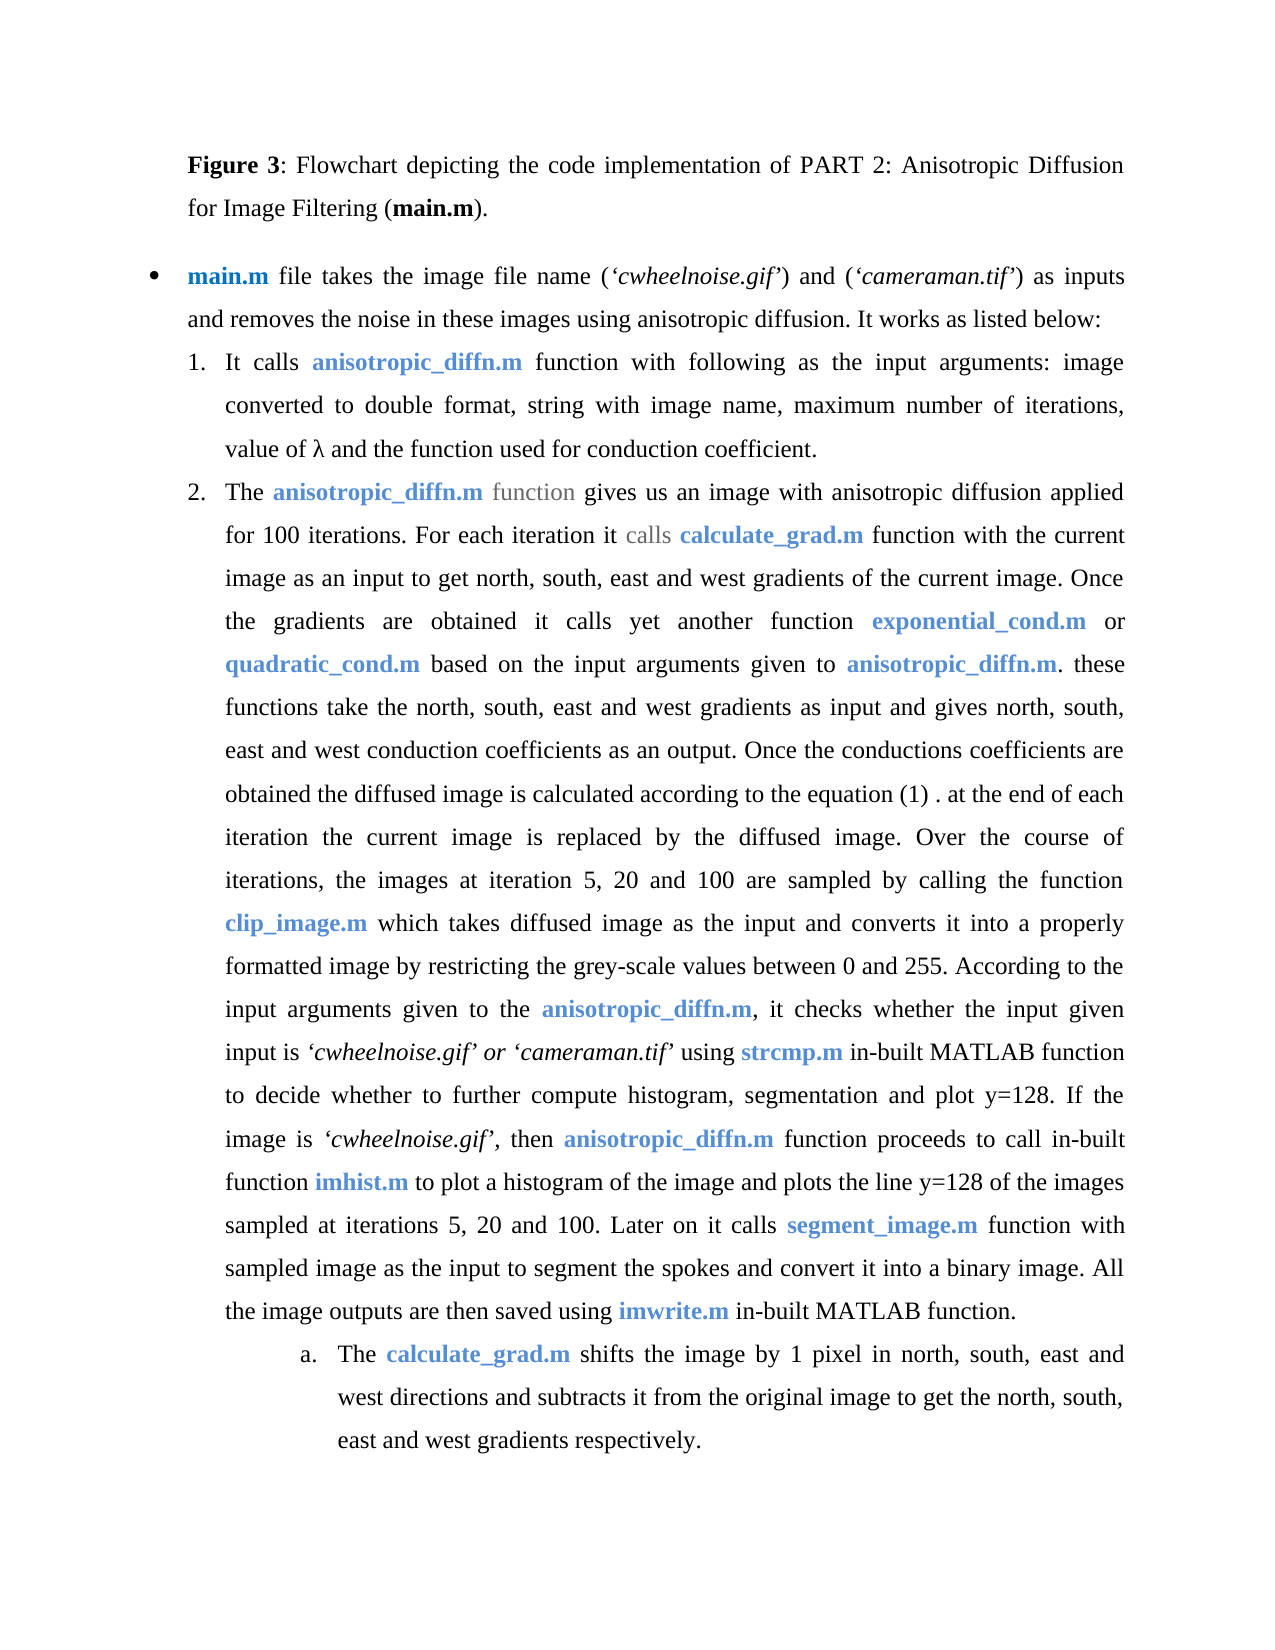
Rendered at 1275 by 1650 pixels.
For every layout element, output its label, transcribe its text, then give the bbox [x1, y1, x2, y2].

list It calls anisotropic_diffn.m function with following as the input arguments: image converted to double format, string with image name, maximum number of iterations, value of λ and the function used for conduction coefficient. [187, 347, 1125, 462]
text Figure 3: Flowchart depicting the code implementation of PART 2: Anisotropic Diffusion for Image Filtering (main.m). [187, 150, 1125, 222]
list The anisotropic_diffn.m function gives us an image with anisotropic diffusion applied for 100 iterations. For each iteration it calls calculate_grad.m function with the current image as an input to get north, south, east and west gradients of the current image. Once the gradients are obtained it calls yet another function exponential_cond.m or quadratic_cond.m based on the input arguments given to anisotropic_diffn.m. these functions take the north, south, east and west gradients as input and gives north, south, east and west conduction coefficients as an output. Once the conductions coefficients are obtained the diffused image is calculated according to the equation (1) . at the end of each iteration the current image is replaced by the diffused image. Over the course of iterations, the images at iteration 5, 20 and 100 are sampled by calling the function clip_image.m which takes diffused image as the input and converts it into a properly formatted image by restricting the grey-scale values between 0 and 255. According to the input arguments given to the anisotropic_diffn.m, it checks whether the input given input is ‘cwheelnoise.gif’ or ‘cameraman.tif’ using strcmp.m in-built MATLAB function to decide whether to further compute histogram, segmentation and plot y=128. If the image is ‘cwheelnoise.gif’, then anisotropic_diffn.m function proceeds to call in-built function imhist.m to plot a histogram of the image and plots the line y=128 of the images sampled at iterations 5, 20 and 100. Later on it calls segment_image.m function with sampled image as the input to segment the spokes and convert it into a binary image. All the image outputs are then saved using imwrite.m in-built MATLAB function. [187, 477, 1125, 1325]
list main.m file takes the image file name (‘cwheelnoise.gif’) and (‘cameraman.tif’) as inputs and removes the noise in these images using anisotropic diffusion. It works as listed below: [150, 261, 1125, 333]
list The calculate_grad.m shifts the image by 1 pixel in north, south, east and west directions and subtracts it from the original image to get the north, south, east and west gradients respectively. [300, 1339, 1125, 1454]
